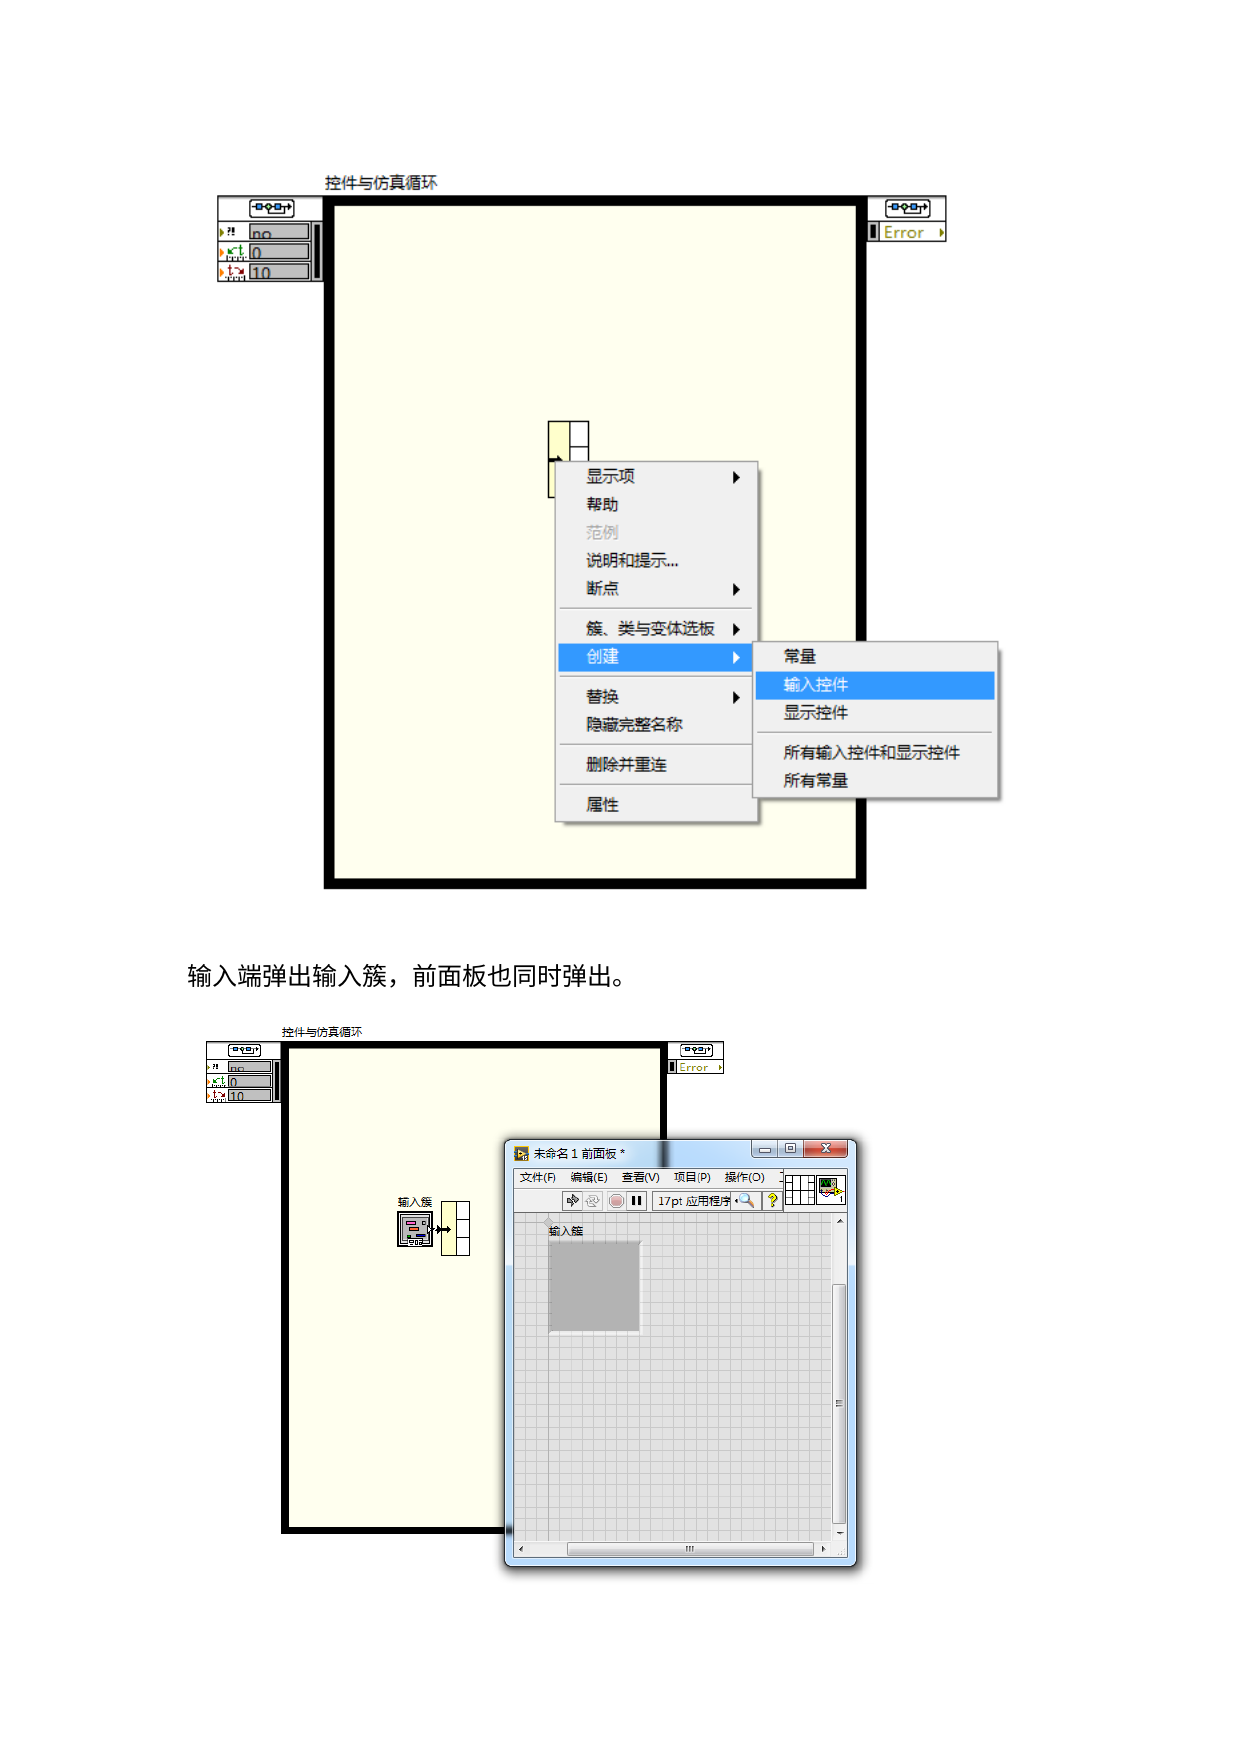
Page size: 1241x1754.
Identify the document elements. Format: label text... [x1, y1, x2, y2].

picture [187, 1007, 876, 1590]
picture [187, 162, 1030, 926]
text 输入端弹出输入簇，前面板也同时弹出。 [187, 942, 1053, 1007]
